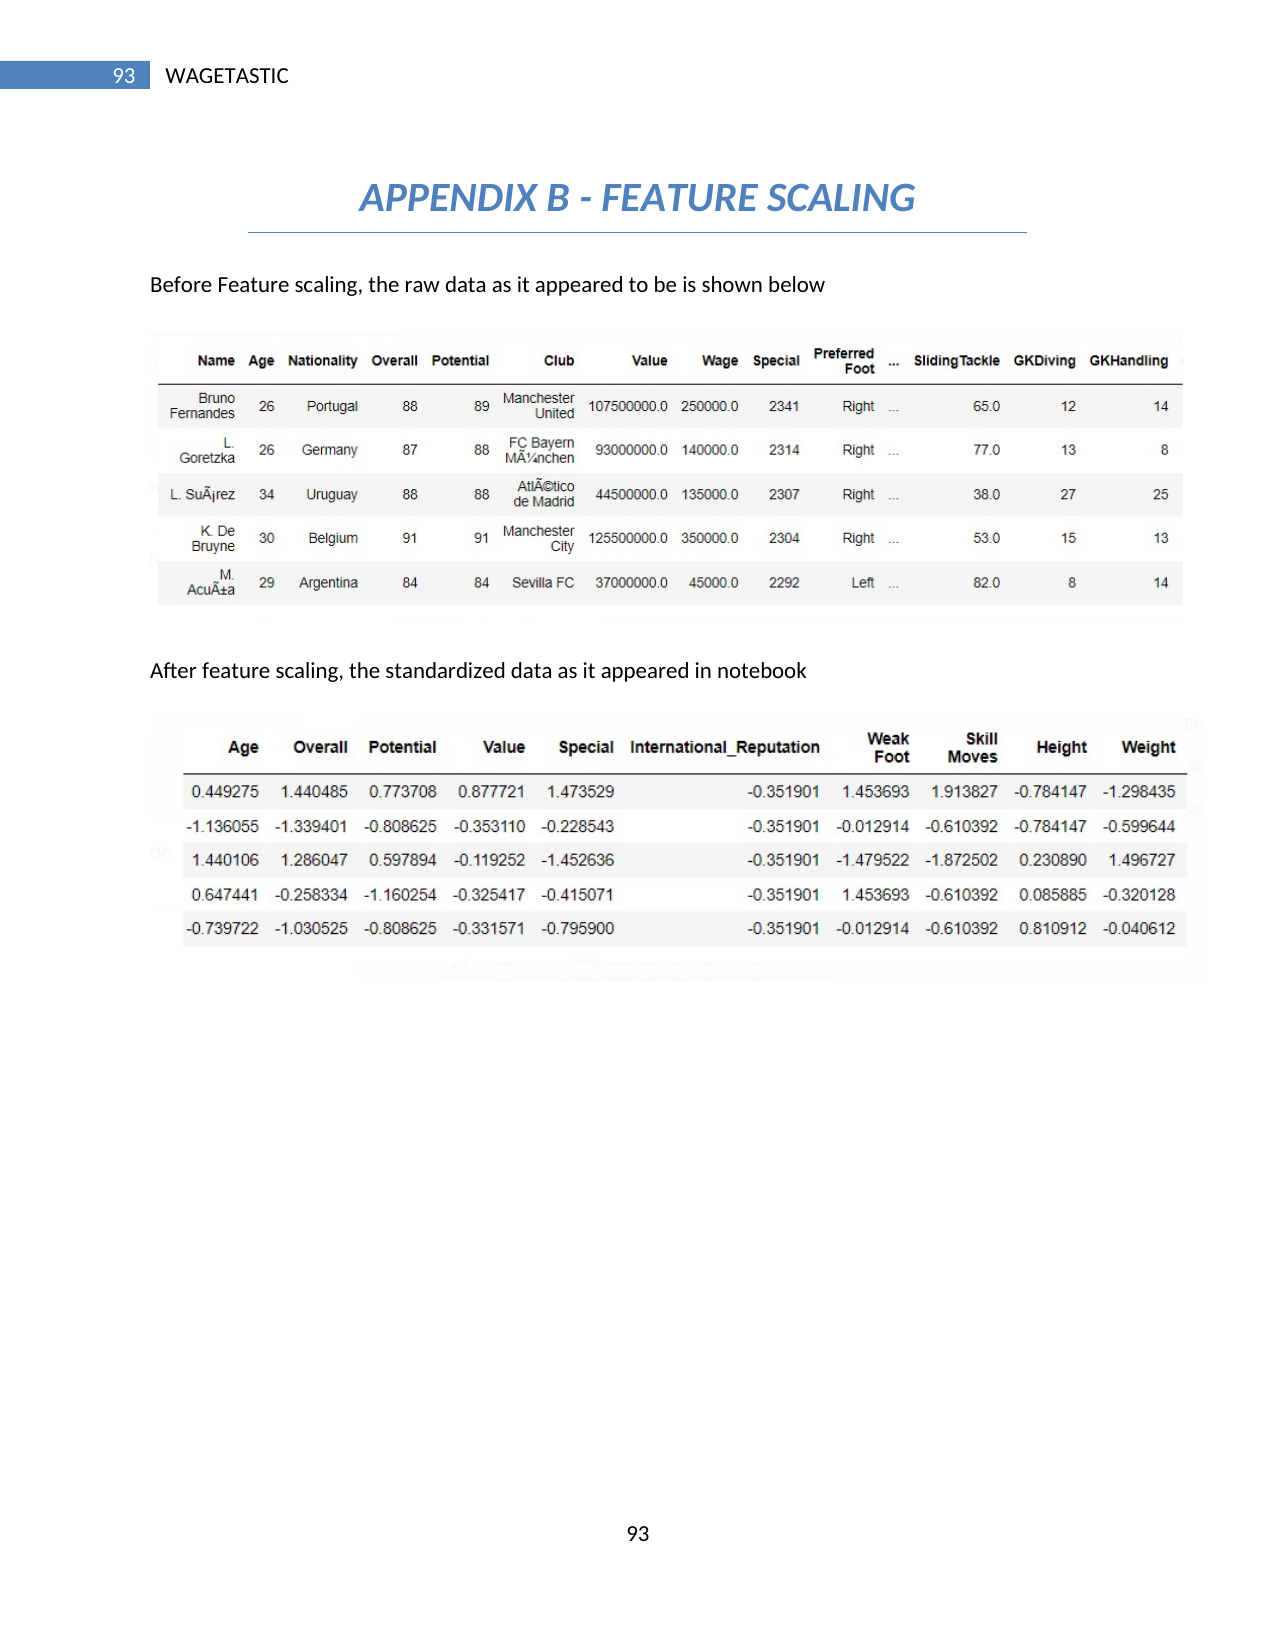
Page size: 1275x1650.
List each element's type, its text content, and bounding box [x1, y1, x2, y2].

picture [150, 717, 1204, 981]
text After feature scaling, the standardized data as it appeared in notebook [150, 656, 1125, 684]
text APPENDIX B - FEATURE SCALING [247, 171, 1027, 233]
text Before Feature scaling, the raw data as it appeared to be is shown below [150, 270, 1125, 298]
picture [150, 331, 1183, 623]
